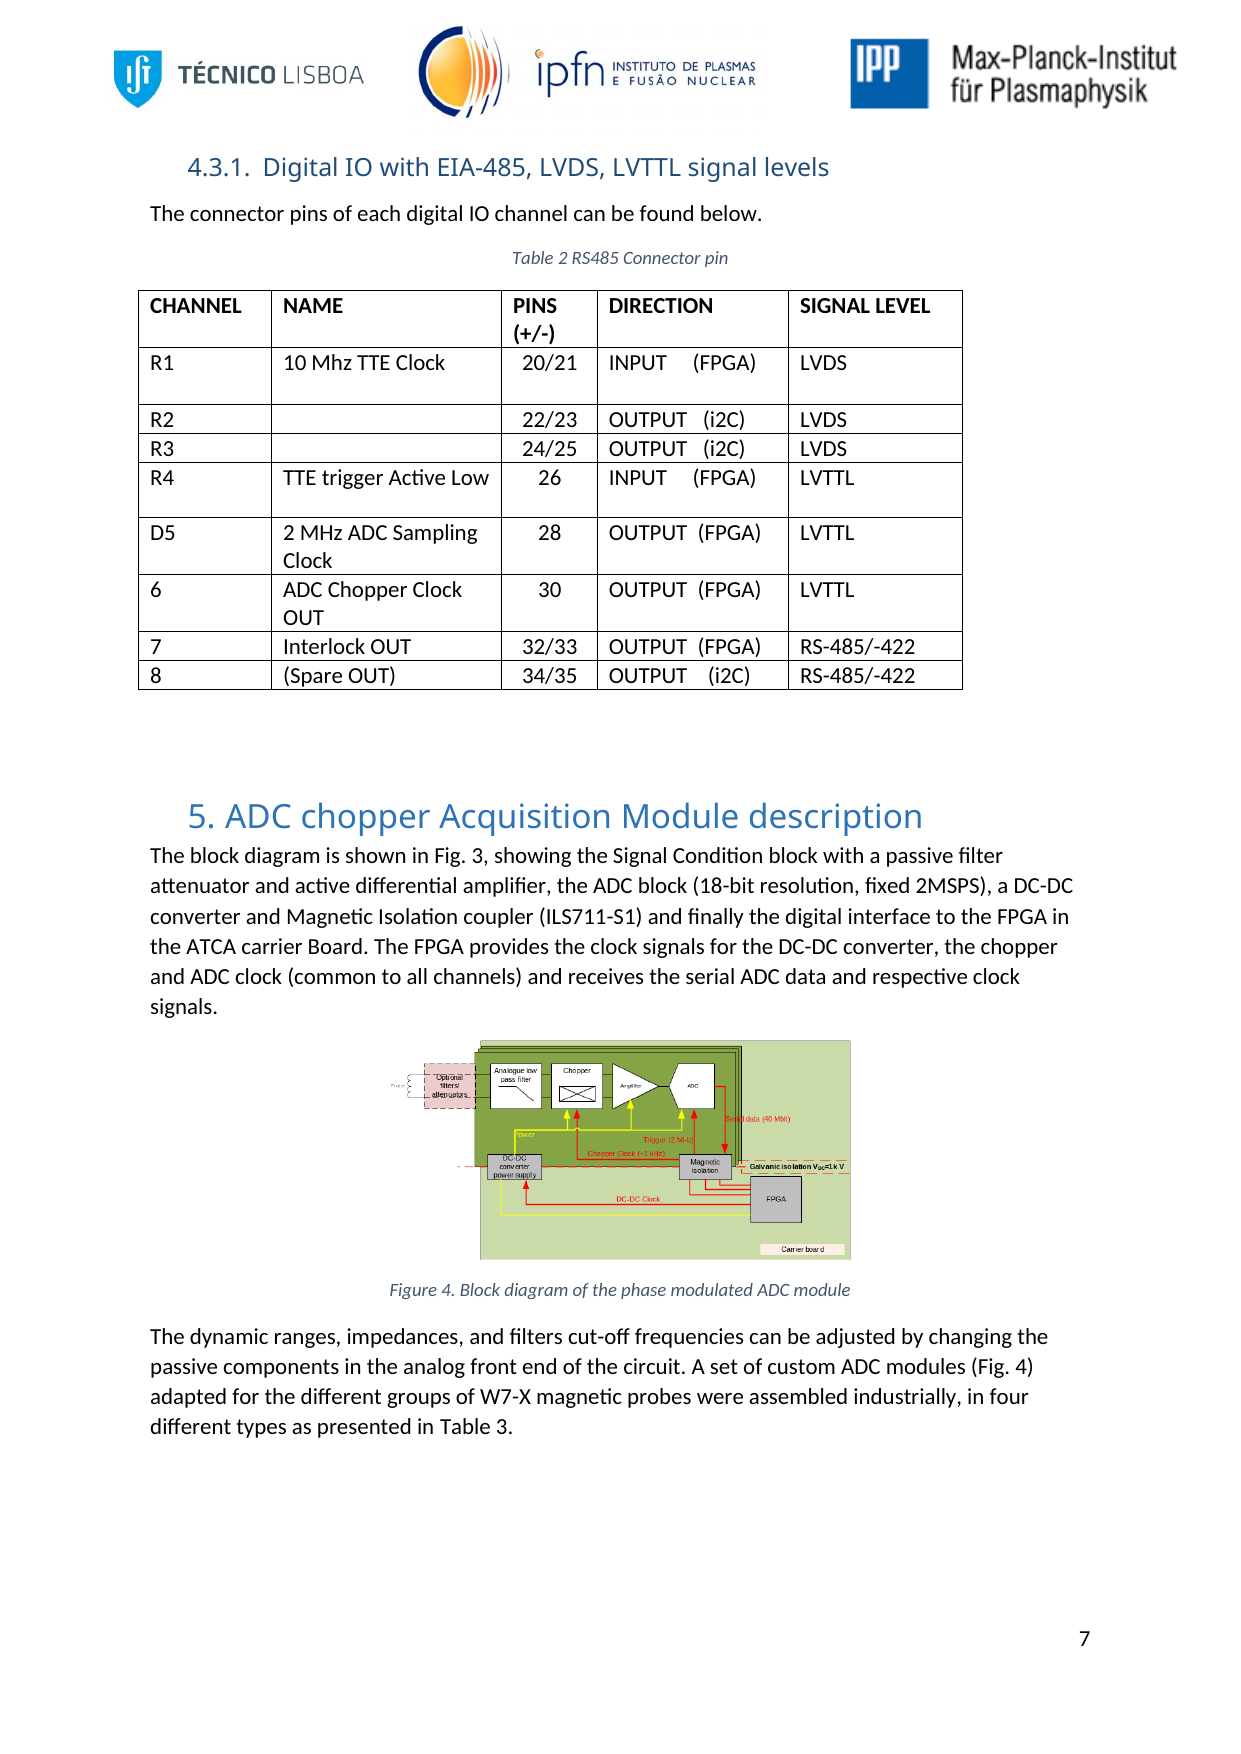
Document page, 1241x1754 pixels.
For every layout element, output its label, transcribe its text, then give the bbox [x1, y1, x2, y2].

table_header SIGNAL LEVEL [789, 291, 962, 347]
subtitle ADC chopper Acquisition Module description [187, 792, 1090, 838]
table_cell LVDS [789, 405, 962, 433]
table_header DIRECTION [598, 291, 788, 347]
table_cell R1 [139, 348, 271, 404]
table_cell OUTPUT (i2C) [598, 434, 788, 462]
table_cell OUTPUT (FPGA) [598, 575, 788, 631]
table_cell 28 [502, 518, 597, 574]
table_cell 30 [502, 575, 597, 631]
table_cell R2 [139, 405, 271, 433]
table_header NAME [272, 291, 501, 347]
table_cell OUTPUT (i2C) [598, 661, 788, 689]
table_cell OUTPUT (i2C) [598, 405, 788, 433]
text The block diagram is shown in Fig. 3, showing the Signal Condition block with a passive filter attenuator and active differential amplifier, the ADC block (18-bit resolution, fixed 2MSPS), a DC-DC converter and Magnetic Isolation coupler (ILS711-S1) and finally the digital interface to the FPGA in the ATCA carrier Board. The FPGA provides the clock signals for the DC-DC converter, the chopper and ADC clock (common to all channels) and receives the serial ADC data and respective clock signals. [150, 841, 1090, 1020]
text Figure . Block diagram of the phase modulated ADC module [150, 1278, 1090, 1301]
table_cell 7 [139, 632, 271, 660]
table_cell [272, 405, 501, 433]
text Table RS485 Connector pin [150, 246, 1090, 269]
table_cell RS-485/-422 [789, 661, 962, 689]
table_cell Interlock OUT [272, 632, 501, 660]
table_cell LVTTL [789, 463, 962, 517]
table_cell LVDS [789, 434, 962, 462]
table_cell INPUT (FPGA) [598, 348, 788, 404]
table_cell R4 [139, 463, 271, 517]
subtitle Digital IO with EIA-485, LVDS, LVTTL signal levels [187, 150, 1090, 184]
table_cell 2 MHz ADC Sampling Clock [272, 518, 501, 574]
table_cell LVTTL [789, 518, 962, 574]
table_cell TTE trigger Active Low [272, 463, 501, 517]
table_cell OUTPUT (FPGA) [598, 518, 788, 574]
table_cell 10 Mhz TTE Clock [272, 348, 501, 404]
text The connector pins of each digital IO channel can be found below. [150, 199, 1090, 227]
picture [79, 42, 392, 114]
picture [403, 16, 763, 130]
table_cell [272, 434, 501, 462]
table_cell RS-485/-422 [789, 632, 962, 660]
picture [826, 25, 1210, 123]
text The dynamic ranges, impedances, and filters cut-off frequencies can be adjusted by changing the passive components in the analog front end of the circuit. A set of custom ADC modules (Fig. 4) adapted for the different groups of W7-X magnetic probes were assembled industrially, in four different types as presented in Table 3. [150, 1322, 1090, 1440]
table_cell 22/23 [502, 405, 597, 433]
table_cell ADC Chopper Clock OUT [272, 575, 501, 631]
table_cell 32/33 [502, 632, 597, 660]
table_cell 26 [502, 463, 597, 517]
table_cell 20/21 [502, 348, 597, 404]
table_cell INPUT (FPGA) [598, 463, 788, 517]
table_cell 24/25 [502, 434, 597, 462]
table_header PINS (+/-) [502, 291, 597, 347]
table_cell OUTPUT (FPGA) [598, 632, 788, 660]
table_cell LVTTL [789, 575, 962, 631]
table_cell 34/35 [502, 661, 597, 689]
table_header CHANNEL [139, 291, 271, 347]
table_cell D5 [139, 518, 271, 574]
table_cell LVDS [789, 348, 962, 404]
table_cell 6 [139, 575, 271, 631]
table_cell (Spare OUT) [272, 661, 501, 689]
table_cell 8 [139, 661, 271, 689]
table_cell R3 [139, 434, 271, 462]
